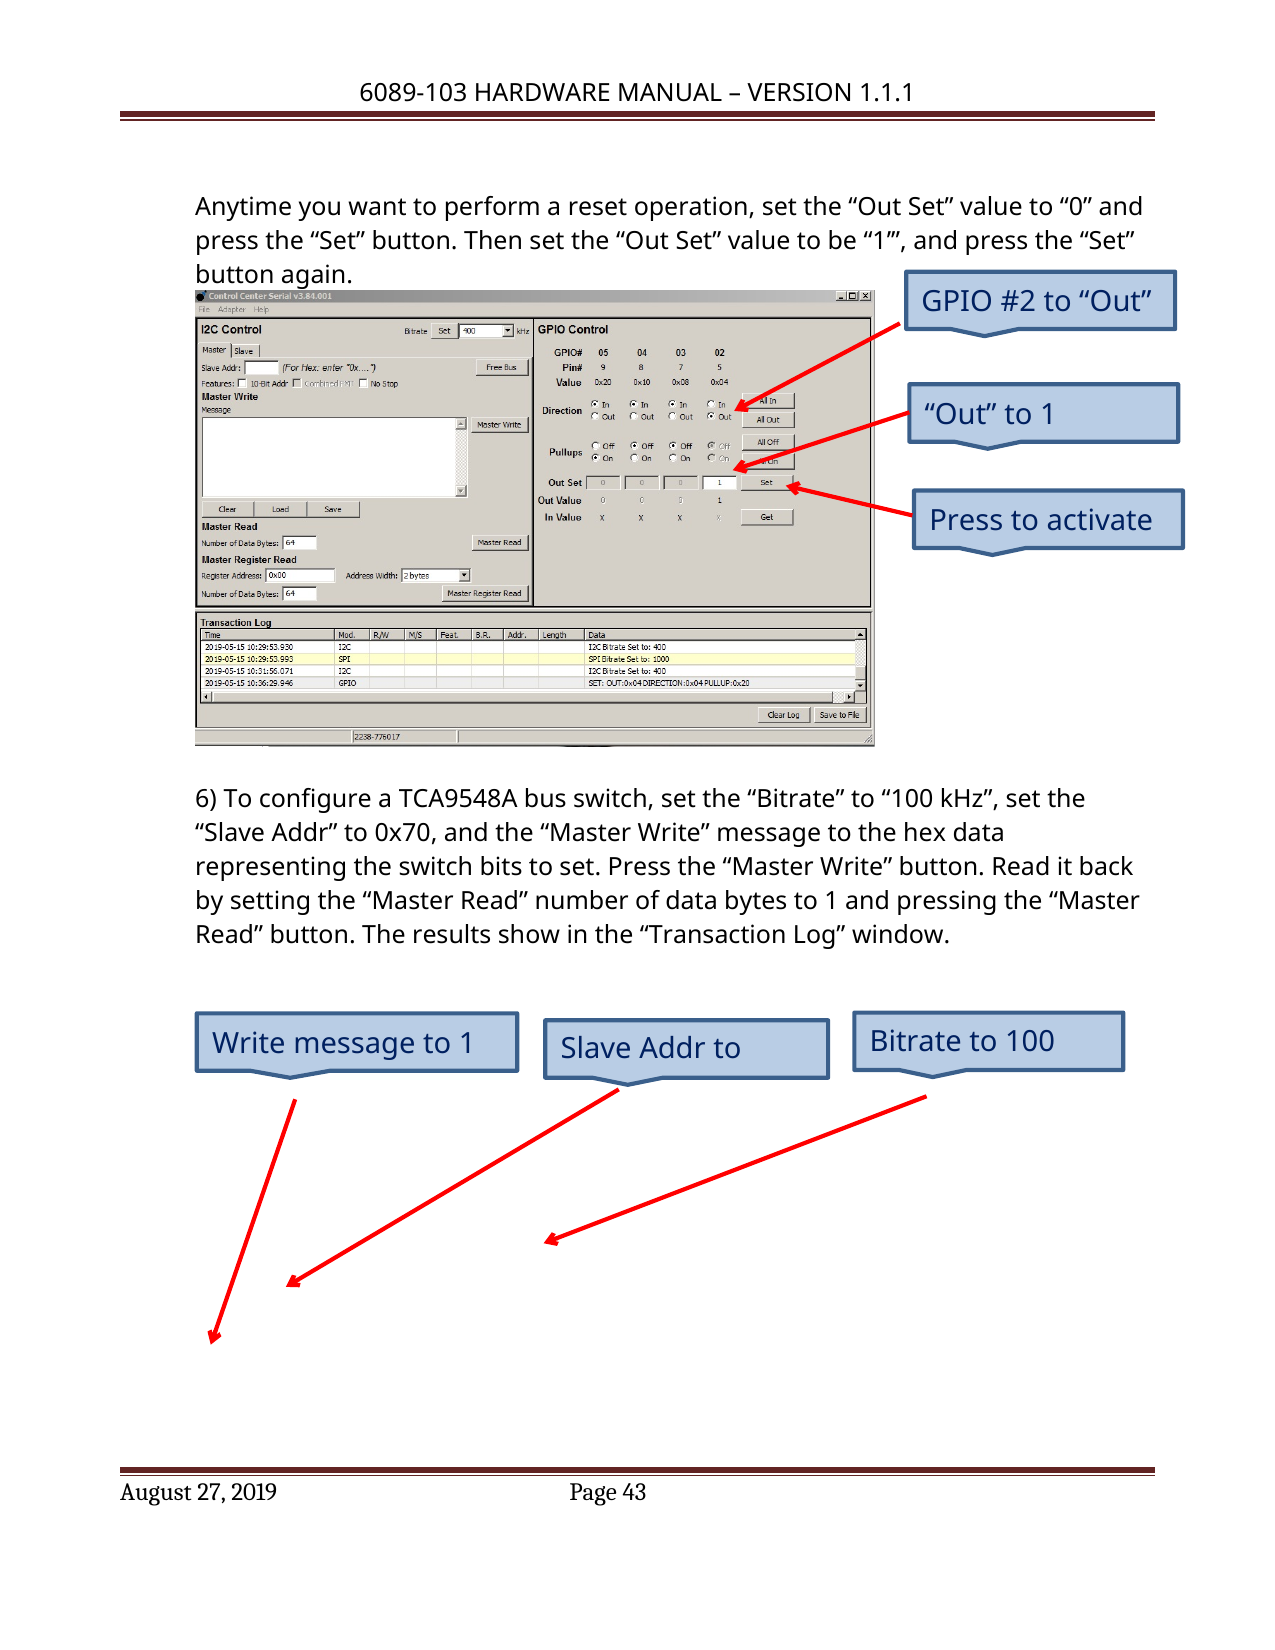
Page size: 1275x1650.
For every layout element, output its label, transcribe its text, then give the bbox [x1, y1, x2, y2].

text Anytime you want to perform a reset operation, set the “Out Set” value to “0” and press the “Set” button. Then set the “Out Set” value to be “1’”, and press the “Set” button again. [195, 189, 1155, 291]
text 6) To configure a TCA9548A bus switch, set the “Bitrate” to “100 kHz”, set the “Slave Addr” to 0x70, and the “Master Write” message to the hex data representing the switch bits to set. Press the “Master Write” button. Read it back by setting the “Master Read” number of data bytes to 1 and pressing the “Master Read” button. The results show in the “Transaction Log” window. [195, 781, 1155, 951]
picture [195, 290, 875, 747]
